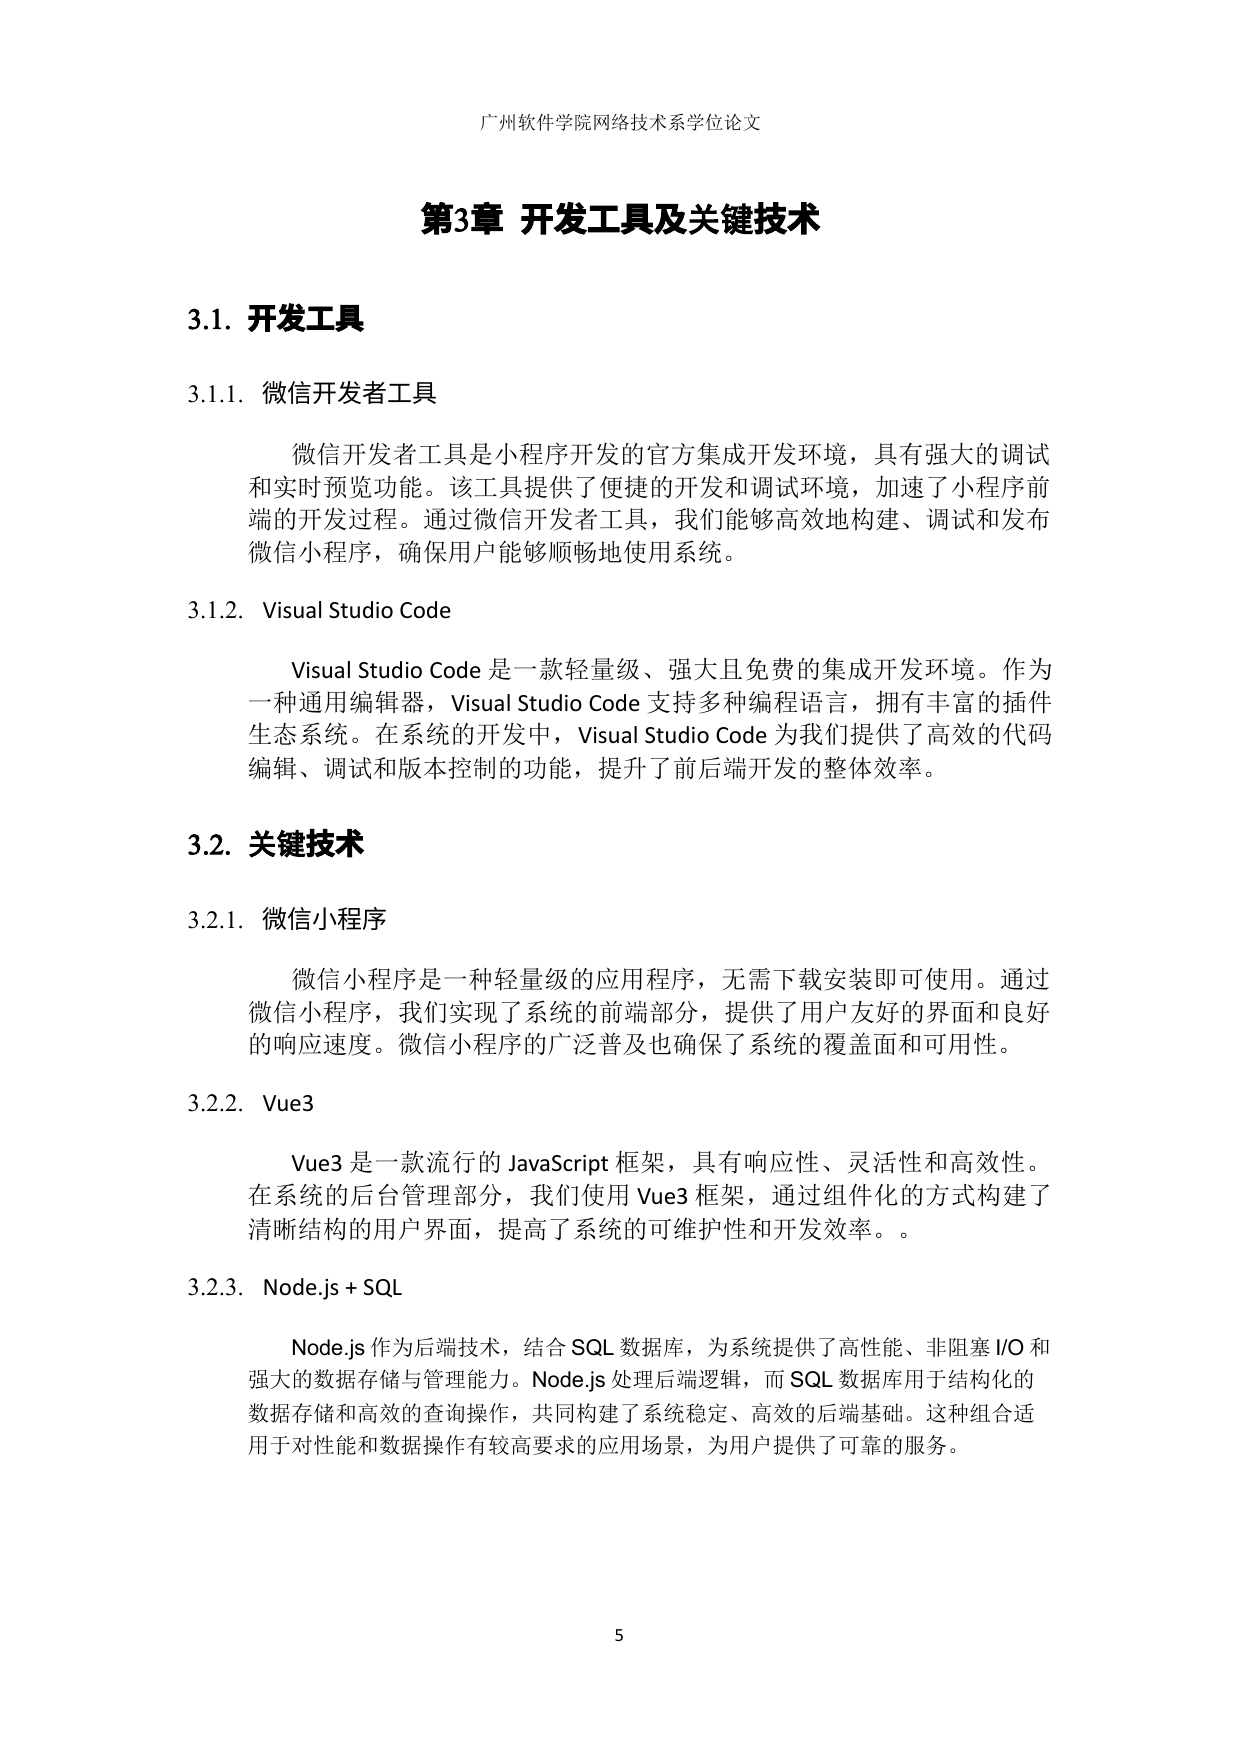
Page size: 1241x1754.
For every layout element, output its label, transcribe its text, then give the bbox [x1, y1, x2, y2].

text 微信开发者工具是小程序开发的官方集成开发环境，具有强大的调试和实时预览功能。该工具提供了便捷的开发和调试环境，加速了小程序前端的开发过程。通过微信开发者工具，我们能够高效地构建、调试和发布微信小程序，确保用户能够顺畅地使用系统。 [247, 436, 1053, 566]
text Vue3是一款流行的JavaScript框架，具有响应性、灵活性和高效性。在系统的后台管理部分，我们使用Vue3框架，通过组件化的方式构建了清晰结构的用户界面，提高了系统的可维护性和开发效率。。 [247, 1146, 1053, 1243]
text Node.js作为后端技术，结合SQL数据库，为系统提供了高性能、非阻塞I/O和强大的数据存储与管理能力。Node.js处理后端逻辑，而SQL数据库用于结构化的数据存储和高效的查询操作，共同构建了系统稳定、高效的后端基础。这种组合适用于对性能和数据操作有较高要求的应用场景，为用户提供了可靠的服务。 [247, 1330, 1053, 1460]
subtitle 开发工具及关键技术 [187, 185, 1053, 250]
subtitle Node.js + SQL [187, 1271, 1053, 1303]
subtitle Vue3 [187, 1086, 1053, 1119]
text 微信小程序是一种轻量级的应用程序，无需下载安装即可使用。通过微信小程序，我们实现了系统的前端部分，提供了用户友好的界面和良好的响应速度。微信小程序的广泛普及也确保了系统的覆盖面和可用性。 [247, 962, 1053, 1059]
subtitle Visual Studio Code [187, 593, 1053, 626]
subtitle 微信小程序 [187, 902, 1053, 935]
text Visual Studio Code是一款轻量级、强大且免费的集成开发环境。作为一种通用编辑器，Visual Studio Code支持多种编程语言，拥有丰富的插件生态系统。在系统的开发中，Visual Studio Code为我们提供了高效的代码编辑、调试和版本控制的功能，提升了前后端开发的整体效率。 [247, 653, 1053, 783]
subtitle 关键技术 [187, 810, 1053, 875]
subtitle 微信开发者工具 [187, 377, 1053, 409]
subtitle 开发工具 [187, 285, 1053, 350]
